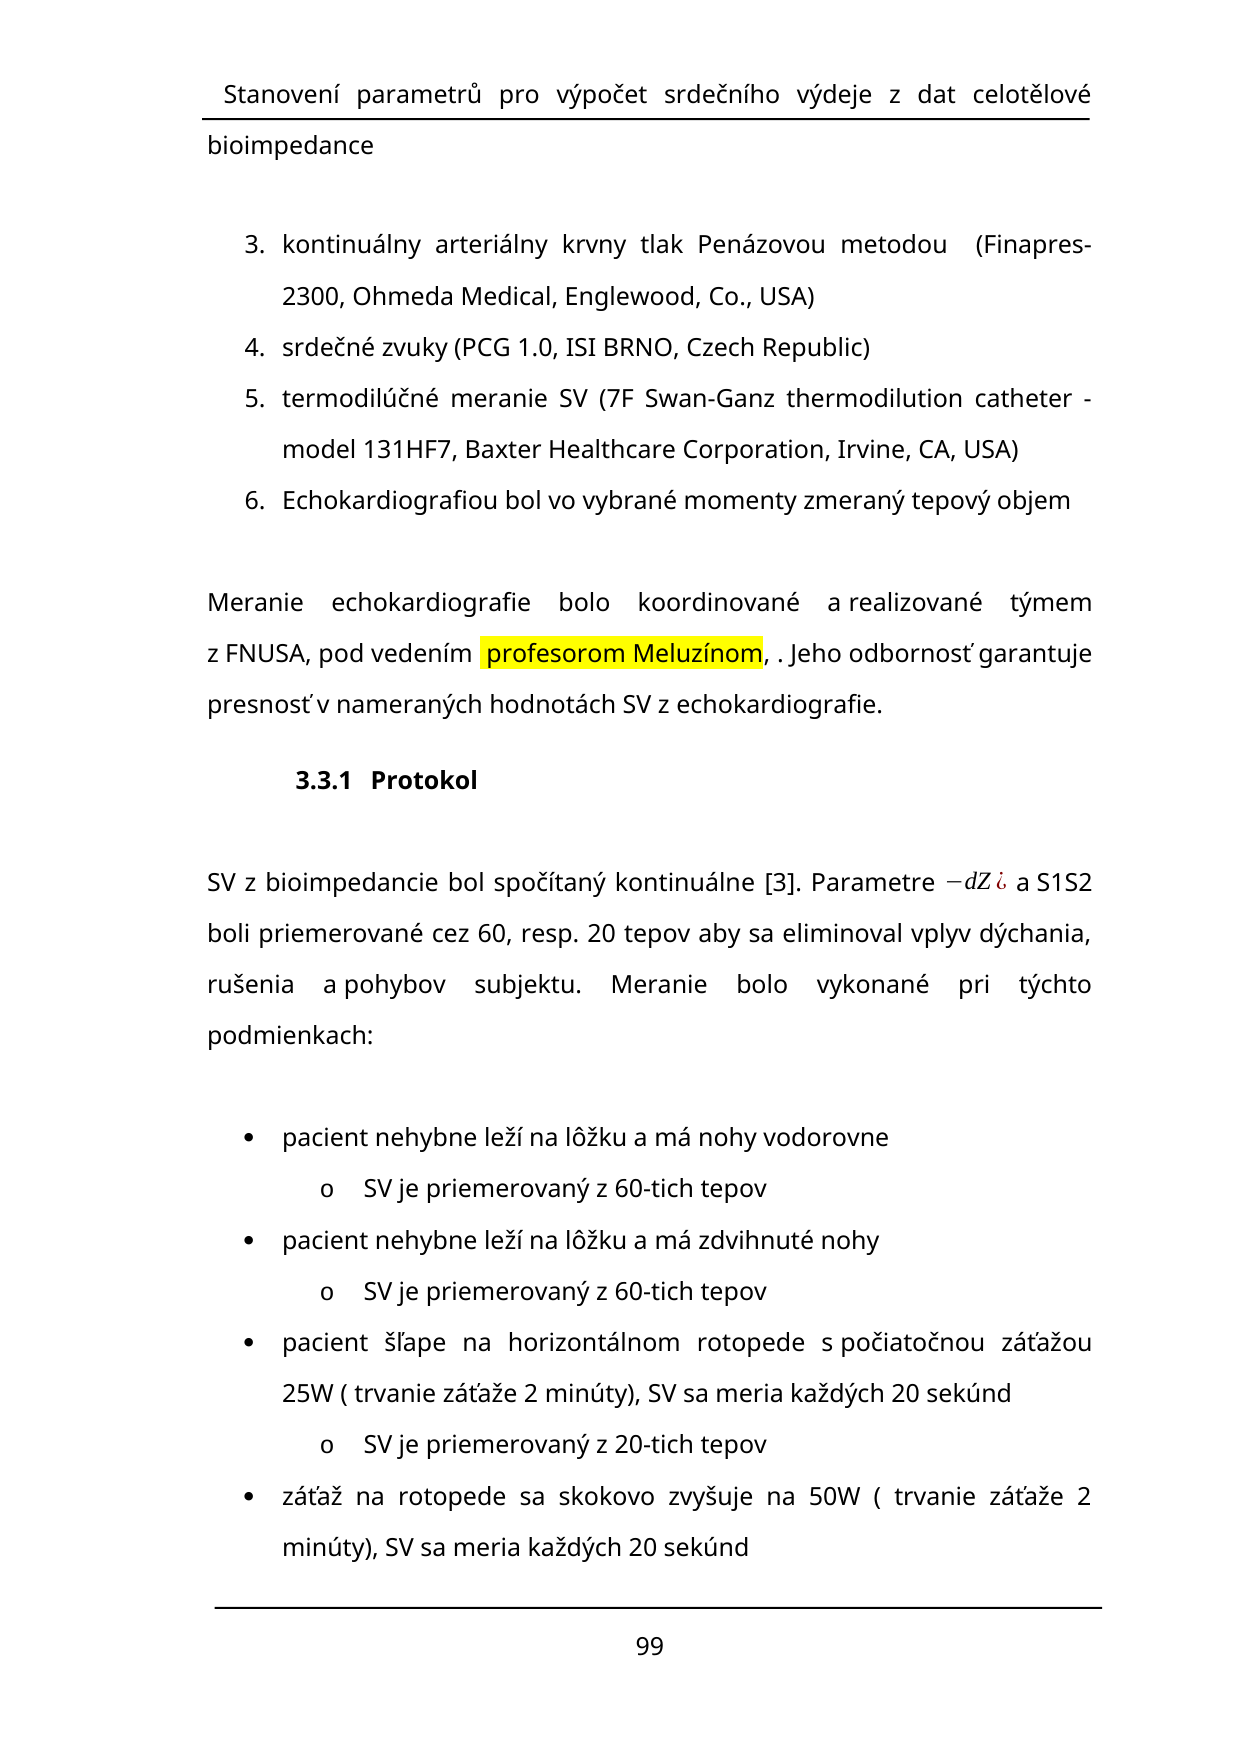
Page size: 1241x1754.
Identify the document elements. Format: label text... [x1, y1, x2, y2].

list pacient nehybne leží na lôžku a má zdvihnuté nohy [244, 1222, 1092, 1256]
list termodilúčné meranie SV (7F Swan-Ganz thermodilution catheter - model 131HF7, Baxter Healthcare Corporation, Irvine, CA, USA) [244, 380, 1092, 465]
list pacient nehybne leží na lôžku a má nohy vodorovne [244, 1120, 1092, 1154]
text Meranie echokardiografie bolo koordinované a realizované týmem z FNUSA, pod vedením profesorom Meluzínom, . Jeho odbornosť garantuje presnosť v nameraných hodnotách SV z echokardiografie. [207, 584, 1092, 721]
list SV je priemerovaný z 60-tich tepov [319, 1273, 1092, 1308]
subtitle Protokol [295, 763, 1092, 797]
list kontinuálny arteriálny krvny tlak Penázovou metodou (Finapres-2300, Ohmeda Medical, Englewood, Co., USA) [244, 227, 1092, 312]
list SV je priemerovaný z 20-tich tepov [319, 1427, 1092, 1461]
list srdečné zvuky (PCG 1.0, ISI BRNO, Czech Republic) [244, 329, 1092, 363]
list pacient šľape na horizontálnom rotopede s počiatočnou záťažou 25W ( trvanie záťaže 2 minúty), SV sa meria každých 20 sekúnd [244, 1325, 1092, 1410]
list SV je priemerovaný z 60-tich tepov [319, 1171, 1092, 1205]
list záťaž na rotopede sa skokovo zvyšuje na 50W ( trvanie záťaže 2 minúty), SV sa meria každých 20 sekúnd [244, 1478, 1092, 1563]
text SV z bioimpedancie bol spočítaný kontinuálne [3]. Parametre a S1S2 boli priemerované cez 60, resp. 20 tepov aby sa eliminoval vplyv dýchania, rušenia a pohybov subjektu. Meranie bolo vykonané pri týchto podmienkach: [207, 865, 1092, 1052]
list Echokardiografiou bol vo vybrané momenty zmeraný tepový objem [244, 482, 1092, 516]
